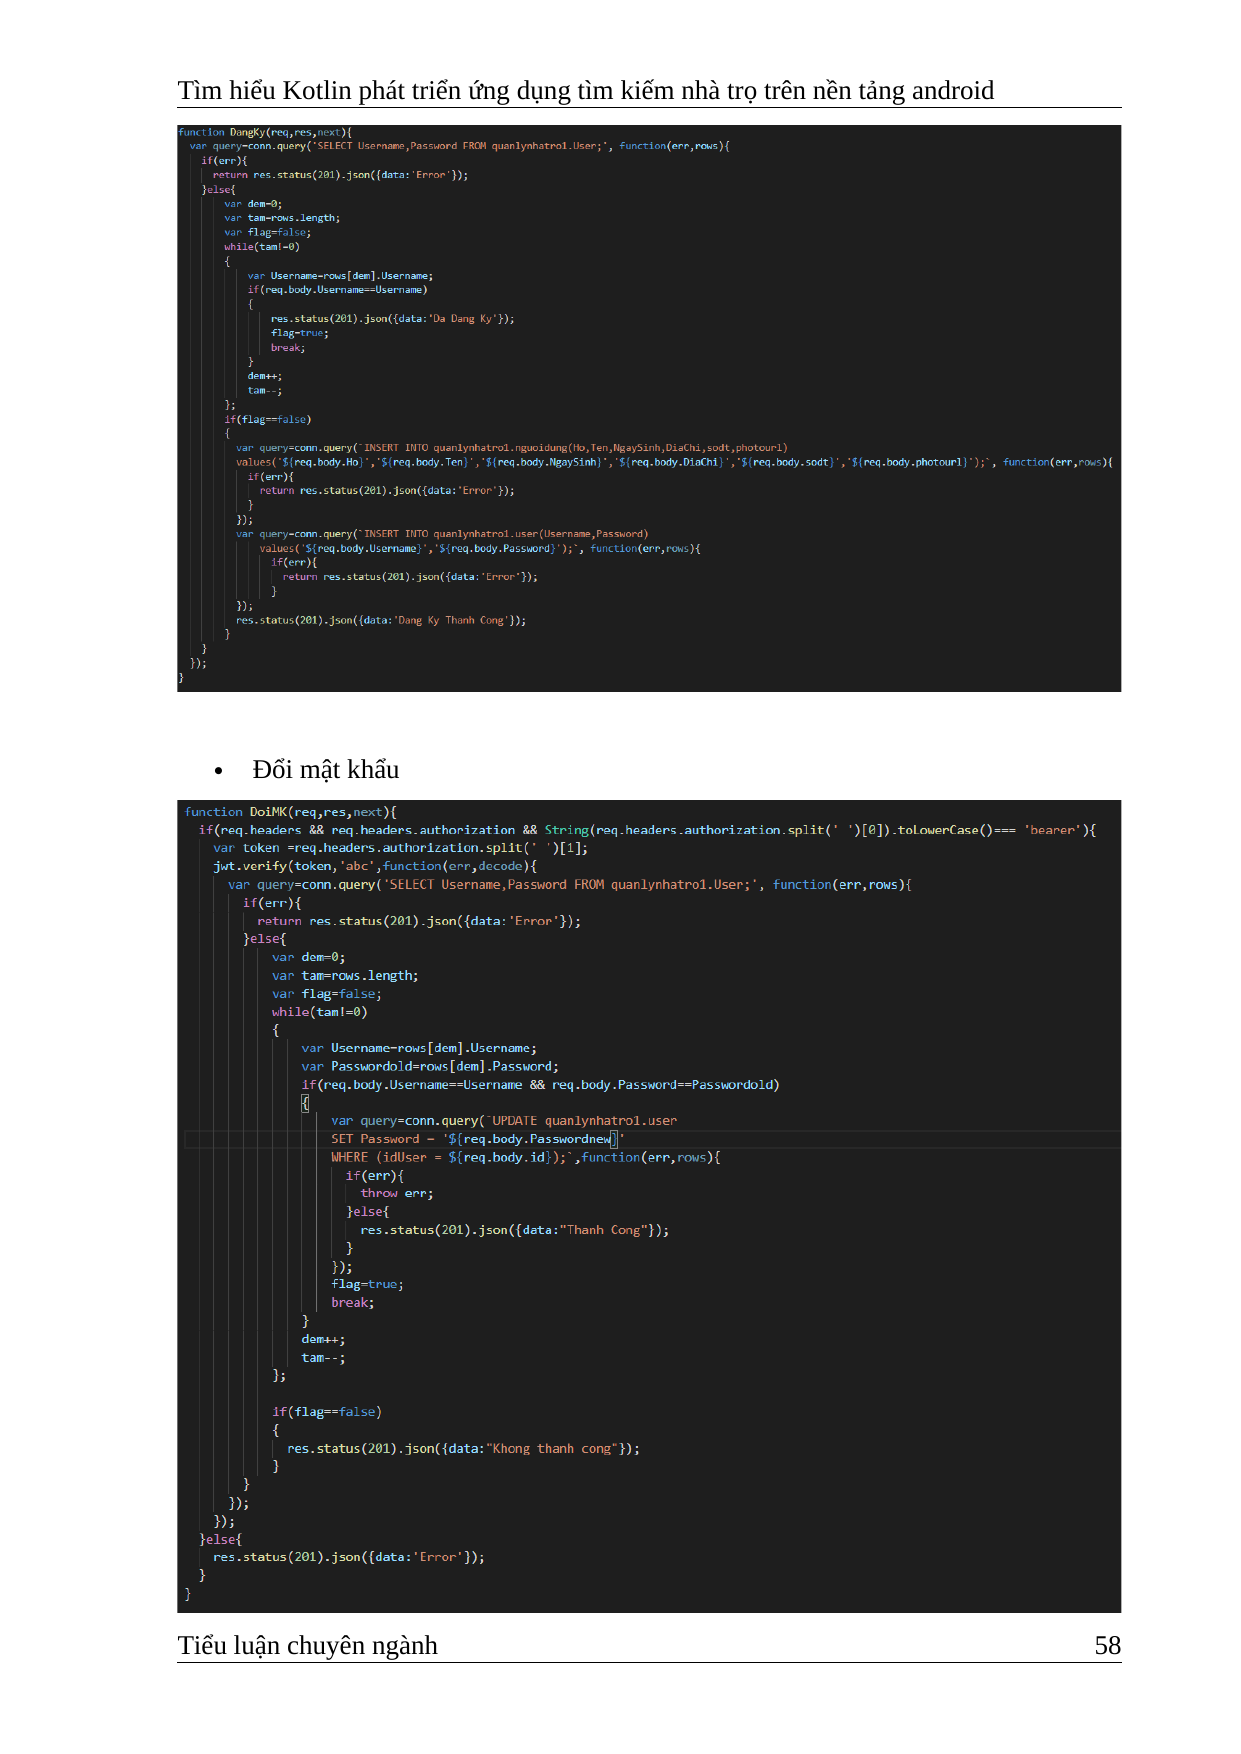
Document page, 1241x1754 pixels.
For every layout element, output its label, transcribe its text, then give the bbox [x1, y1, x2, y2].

picture [177, 800, 1122, 1613]
list Đổi mật khẩu [215, 754, 1122, 785]
picture [177, 125, 1122, 692]
